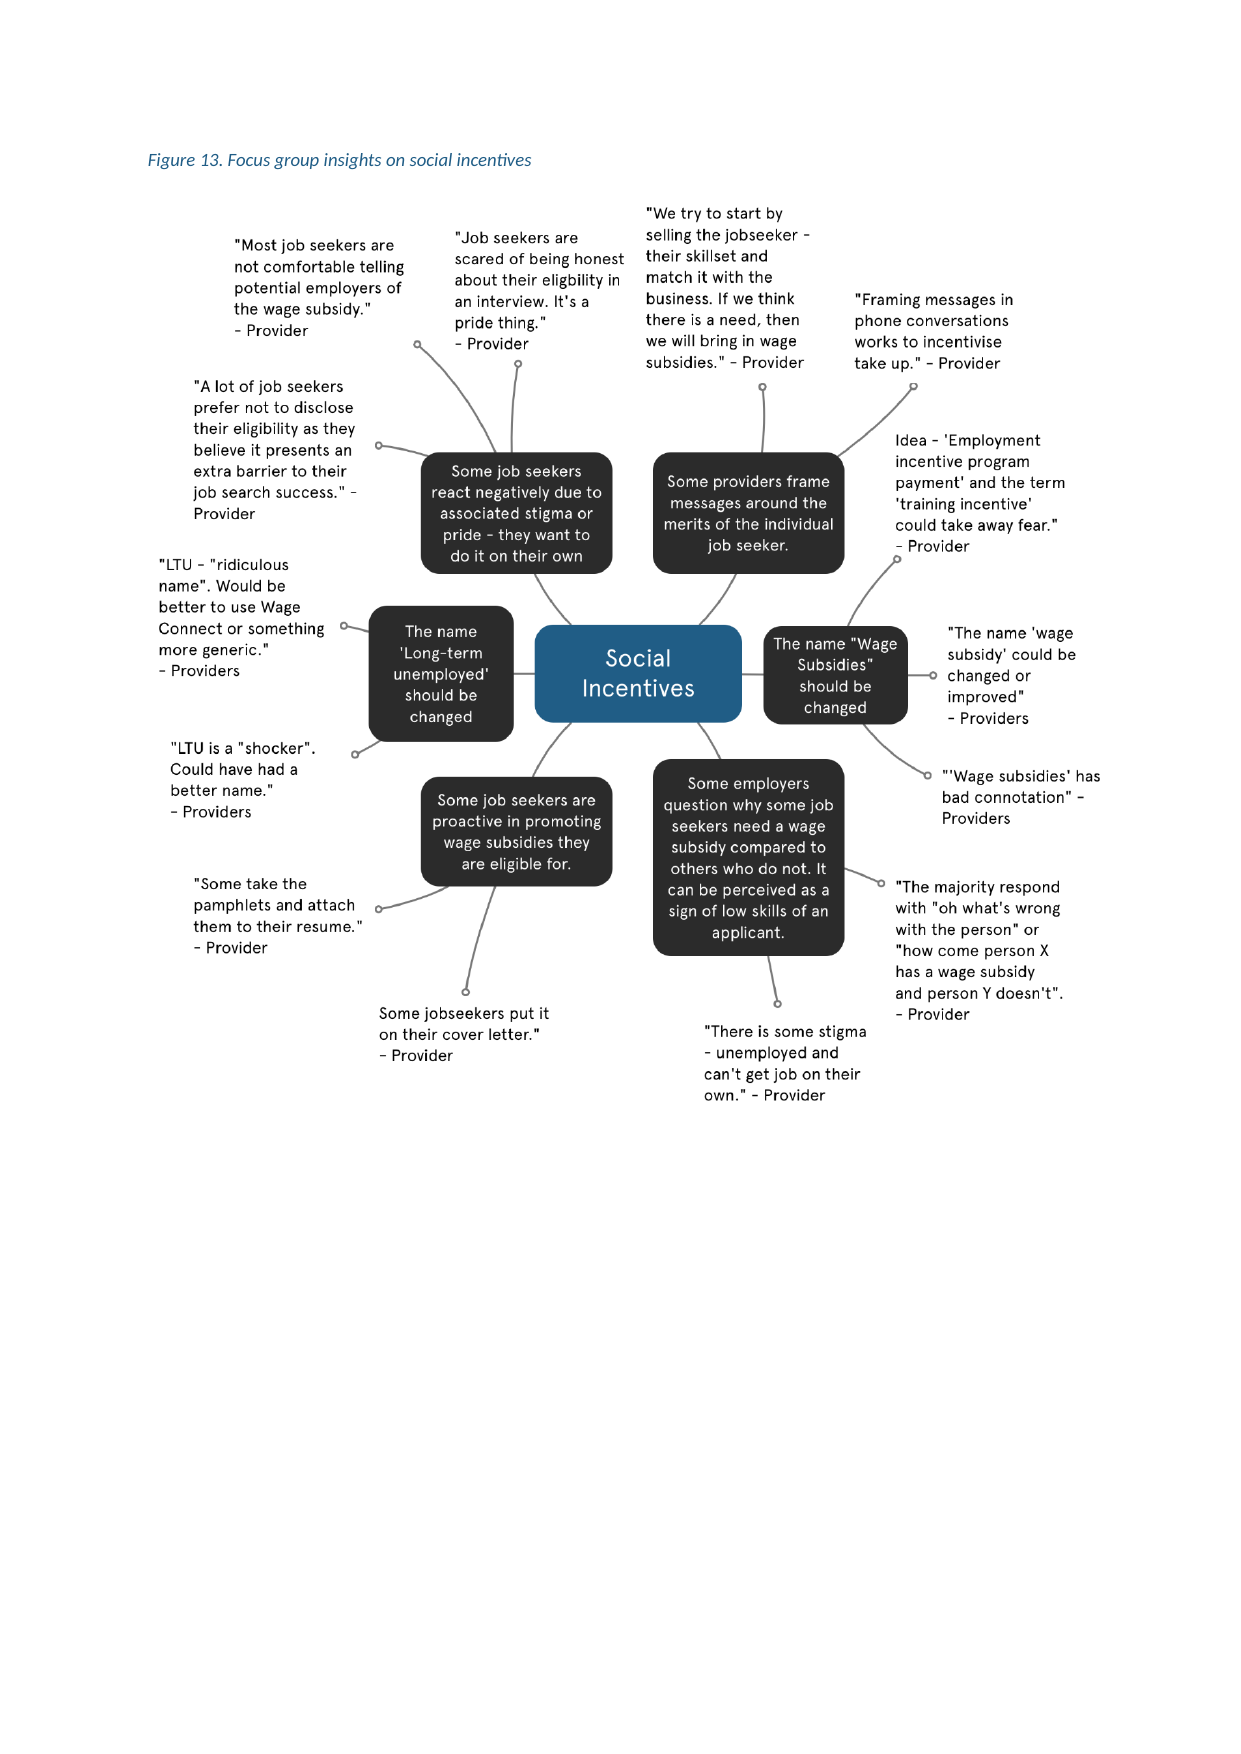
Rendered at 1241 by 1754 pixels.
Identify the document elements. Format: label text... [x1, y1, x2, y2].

picture [147, 191, 1123, 1118]
text Figure 13. Focus group insights on social incentives [148, 148, 1122, 171]
